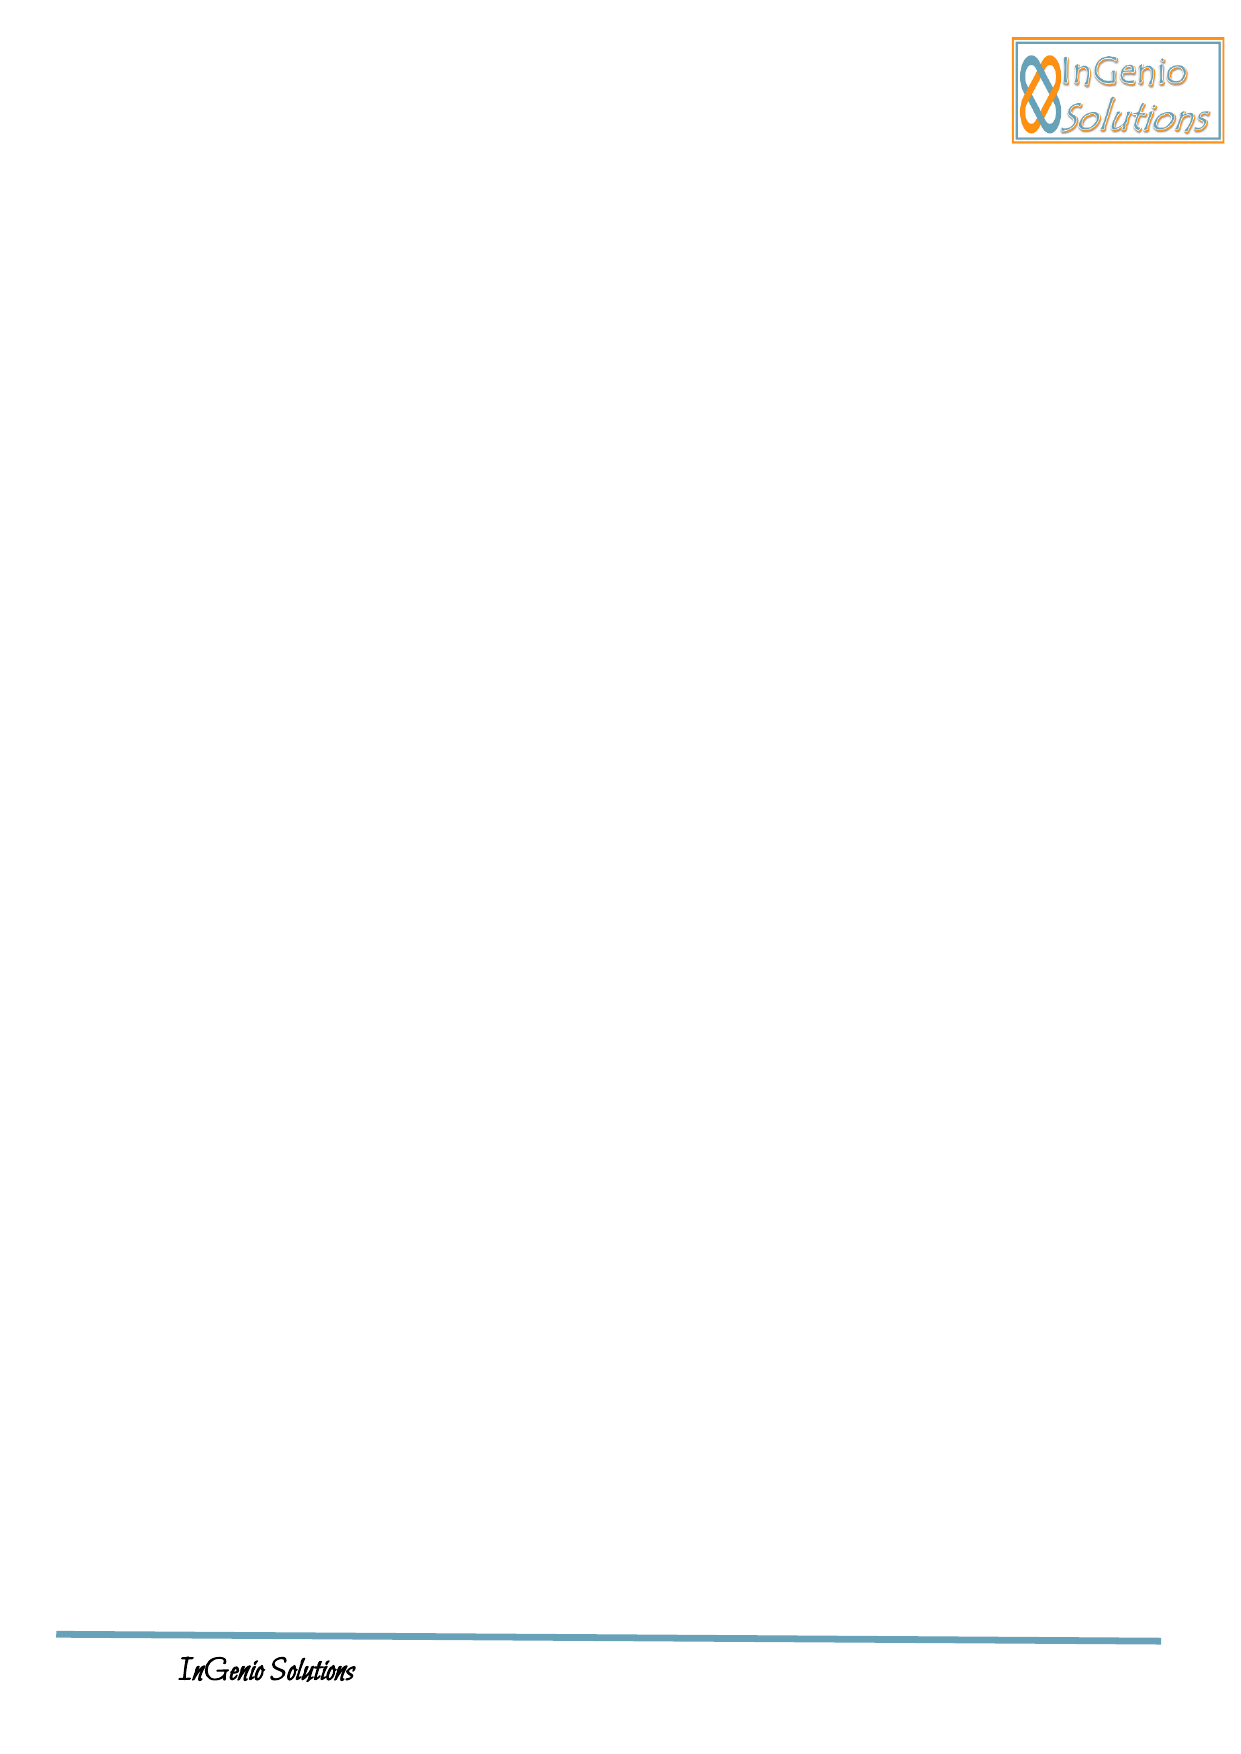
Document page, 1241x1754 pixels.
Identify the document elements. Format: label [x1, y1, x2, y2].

picture [1011, 37, 1225, 146]
